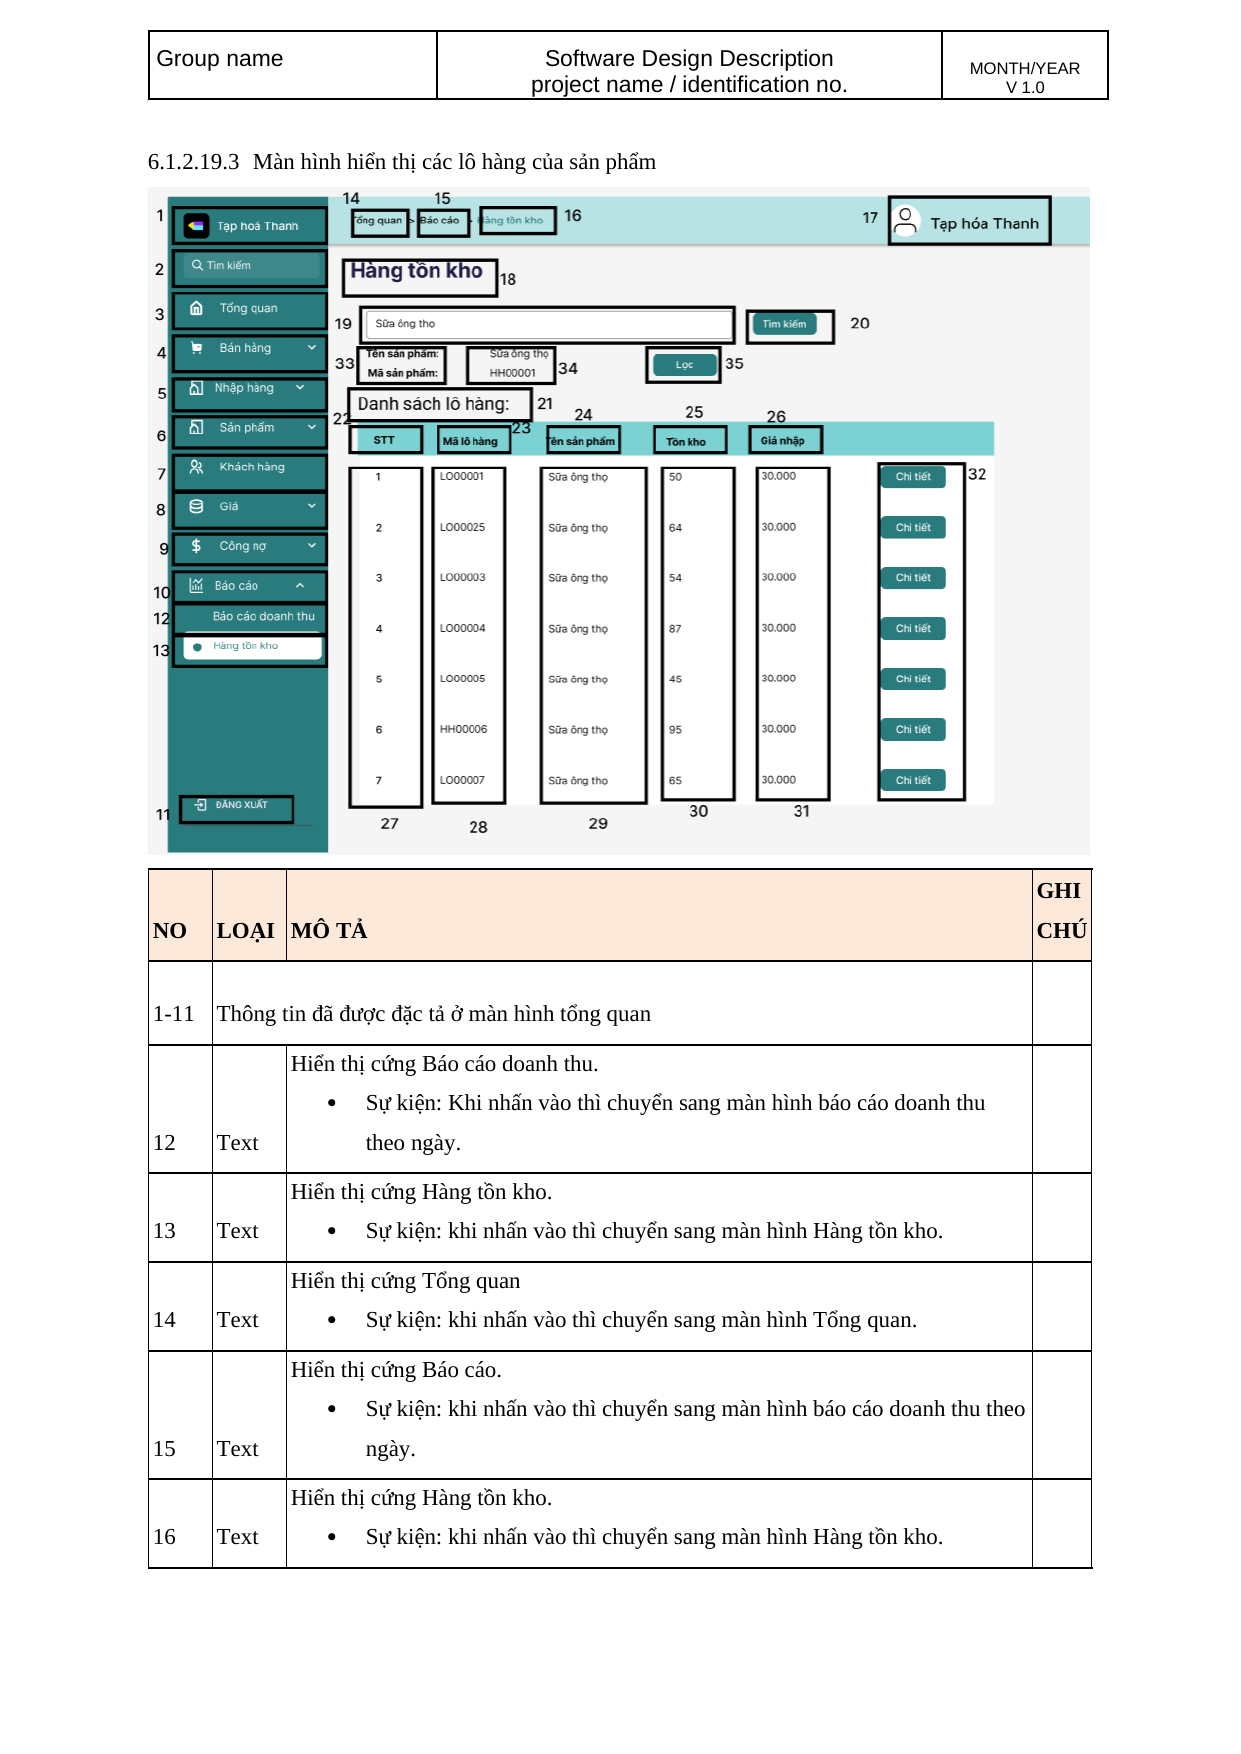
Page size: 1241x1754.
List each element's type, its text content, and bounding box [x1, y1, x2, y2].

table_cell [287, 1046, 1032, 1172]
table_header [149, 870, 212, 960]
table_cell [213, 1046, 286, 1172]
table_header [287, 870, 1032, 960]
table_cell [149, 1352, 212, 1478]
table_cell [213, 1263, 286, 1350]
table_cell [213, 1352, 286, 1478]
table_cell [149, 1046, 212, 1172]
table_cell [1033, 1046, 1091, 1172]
subtitle Màn hình hiển thị các lô hàng của sản phẩm [148, 148, 1092, 174]
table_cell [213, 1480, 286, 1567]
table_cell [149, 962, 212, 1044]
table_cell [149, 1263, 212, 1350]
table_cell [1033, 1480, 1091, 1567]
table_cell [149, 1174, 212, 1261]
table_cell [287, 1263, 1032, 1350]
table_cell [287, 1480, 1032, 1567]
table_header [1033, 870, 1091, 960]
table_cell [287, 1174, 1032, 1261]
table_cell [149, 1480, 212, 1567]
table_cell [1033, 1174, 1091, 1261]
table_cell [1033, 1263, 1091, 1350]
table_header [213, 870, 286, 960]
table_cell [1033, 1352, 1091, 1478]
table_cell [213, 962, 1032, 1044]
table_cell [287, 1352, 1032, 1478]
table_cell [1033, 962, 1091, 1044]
picture [147, 187, 1091, 855]
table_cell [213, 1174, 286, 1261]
